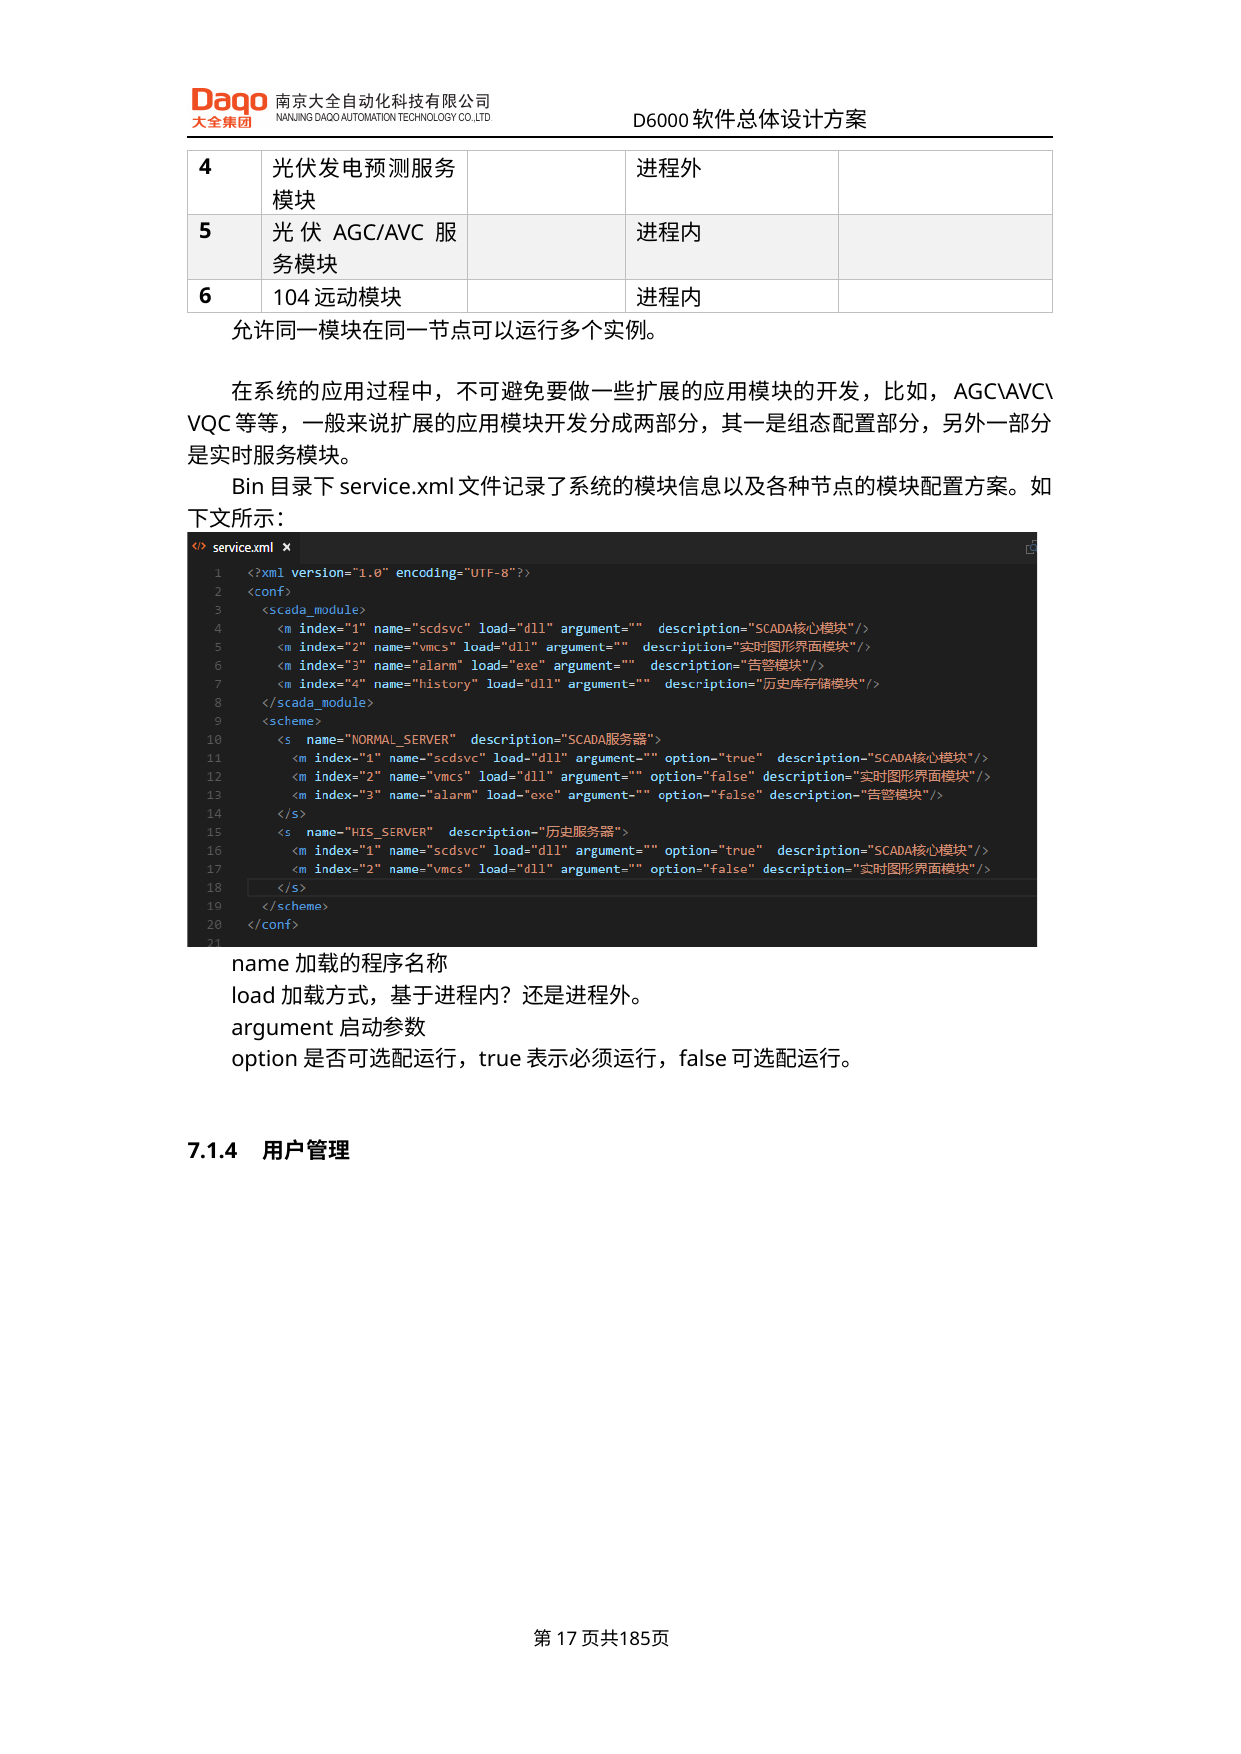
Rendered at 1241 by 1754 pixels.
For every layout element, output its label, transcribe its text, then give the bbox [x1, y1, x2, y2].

table_cell [468, 151, 625, 214]
text 允许同一模块在同一节点可以运行多个实例。 [187, 313, 1053, 344]
table_cell [839, 215, 1052, 279]
picture [187, 532, 1038, 947]
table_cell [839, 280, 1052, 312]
table_cell 光伏AGC/AVC服务模块 [262, 215, 467, 279]
table_cell 光伏发电预测服务模块 [262, 151, 467, 214]
text option 是否可选配运行，true表示必须运行，false可选配运行。 [187, 1041, 1053, 1073]
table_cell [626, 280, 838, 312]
subtitle 用户管理 [187, 1133, 1053, 1164]
text argument 启动参数 [187, 1010, 1053, 1041]
table_cell [468, 215, 625, 279]
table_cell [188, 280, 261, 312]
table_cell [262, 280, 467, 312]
table_cell 4 [188, 151, 261, 214]
text name 加载的程序名称 [187, 946, 1053, 978]
text load 加载方式，基于进程内？还是进程外。 [187, 978, 1053, 1010]
table_cell 进程外 [626, 151, 838, 214]
table_cell 进程内 [626, 215, 838, 279]
text 在系统的应用过程中，不可避免要做一些扩展的应用模块的开发，比如，AGC\AVC\VQC等等，一般来说扩展的应用模块开发分成两部分，其一是组态配置部分，另外一部分是实时服务模块。 [187, 374, 1053, 469]
table_cell [839, 151, 1052, 214]
table_cell 5 [188, 215, 261, 279]
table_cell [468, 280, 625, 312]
picture [187, 88, 492, 128]
text Bin目录下service.xml文件记录了系统的模块信息以及各种节点的模块配置方案。如下文所示： [187, 469, 1053, 533]
